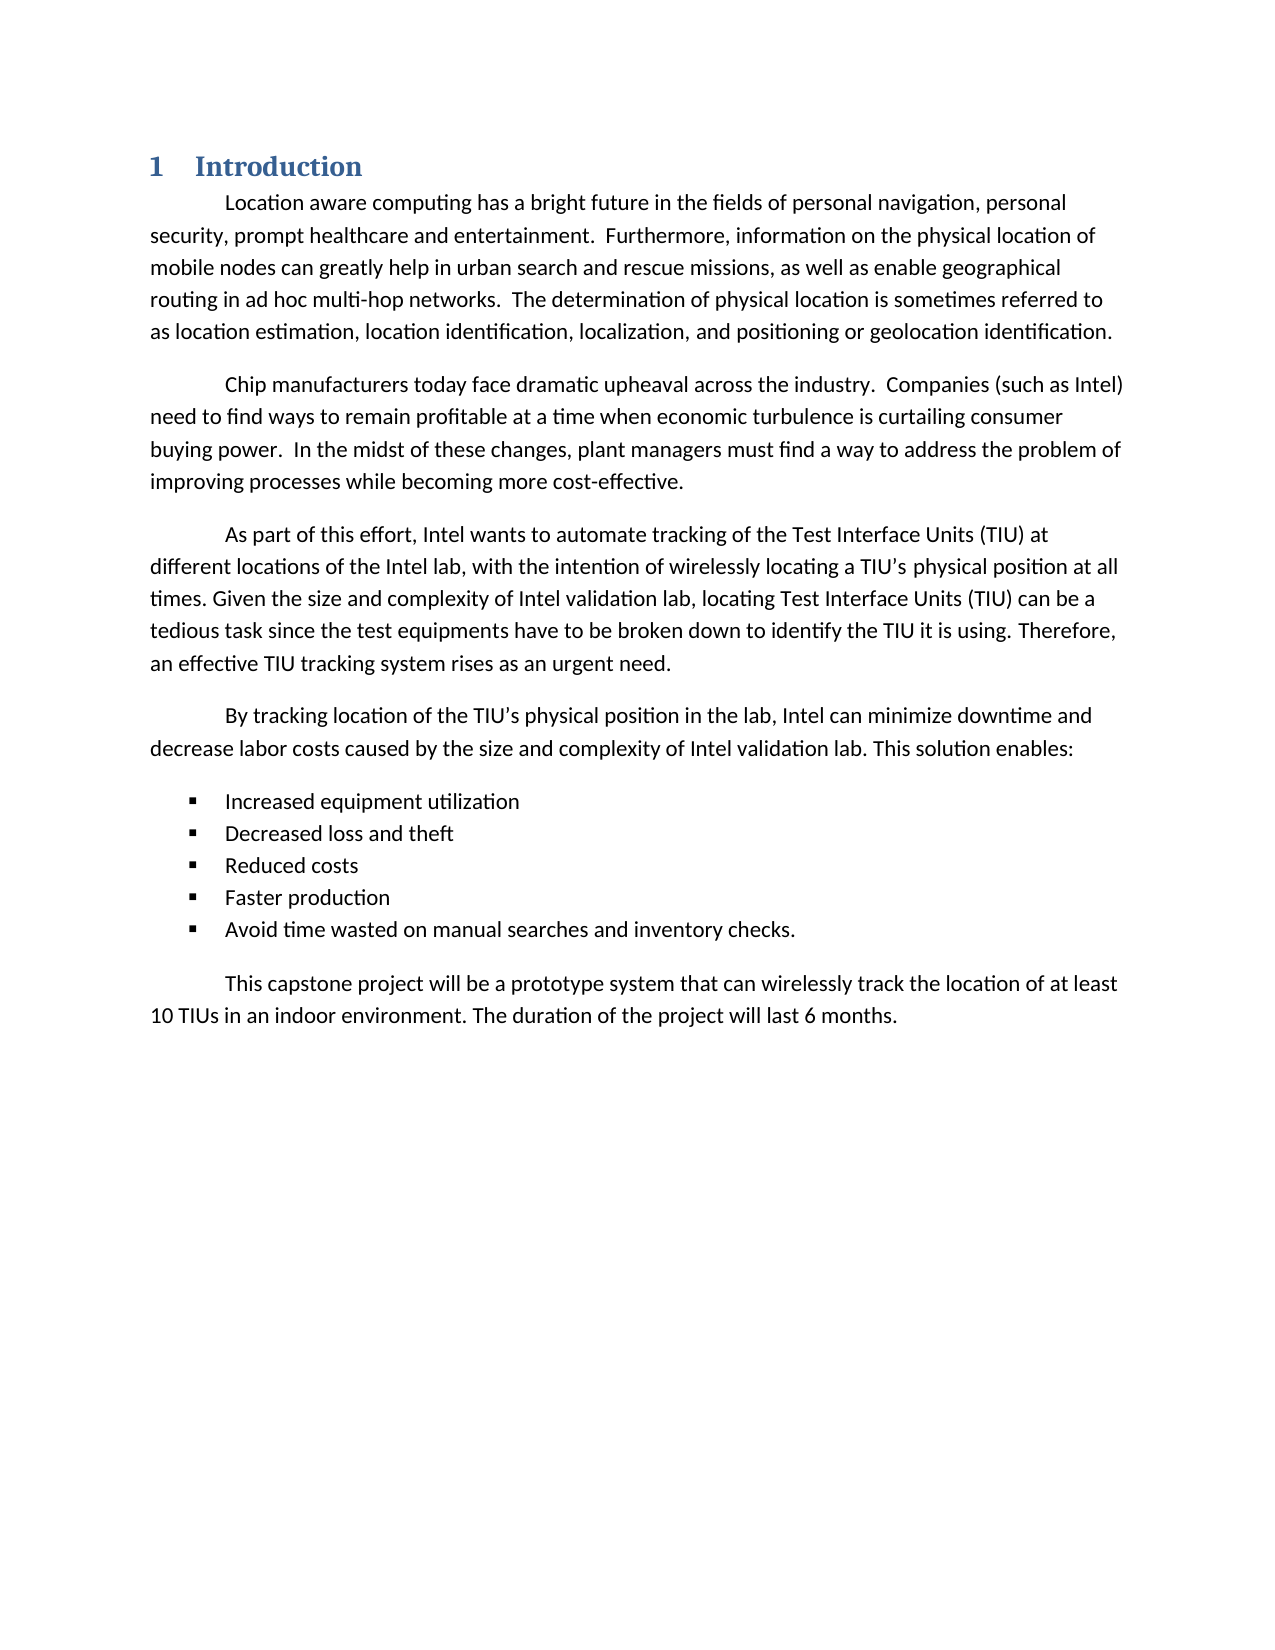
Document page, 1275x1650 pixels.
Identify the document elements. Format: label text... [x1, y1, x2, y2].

text Location aware computing has a bright future in the fields of personal navigation, personal security, prompt healthcare and entertainment. Furthermore, information on the physical location of mobile nodes can greatly help in urban search and rescue missions, as well as enable geographical routing in ad hoc multi-hop networks. The determination of physical location is sometimes referred to as location estimation, location identification, localization, and positioning or geolocation identification. [150, 188, 1125, 345]
text Chip manufacturers today face dramatic upheaval across the industry. Companies (such as Intel) need to find ways to remain profitable at a time when economic turbulence is curtailing consumer buying power. In the midst of these changes, plant managers must find a way to address the problem of improving processes while becoming more cost-effective. [150, 370, 1125, 495]
text This capstone project will be a prototype system that can wirelessly track the location of at least 10 TIUs in an indoor environment. The duration of the project will last 6 months. [150, 969, 1125, 1029]
list Decreased loss and theft [187, 819, 1125, 847]
text As part of this effort, Intel wants to automate tracking of the Test Interface Units (TIU) at different locations of the Intel lab, with the intention of wirelessly locating a TIU’s physical position at all times. Given the size and complexity of Intel validation lab, locating Test Interface Units (TIU) can be a tedious task since the test equipments have to be broken down to identify the TIU it is using. Therefore, an effective TIU tracking system rises as an urgent need. [150, 520, 1125, 677]
list Faster production [187, 883, 1125, 911]
text By tracking location of the TIU’s physical position in the lab, Intel can minimize downtime and decrease labor costs caused by the size and complexity of Intel validation lab. This solution enables: [150, 702, 1125, 762]
subtitle Introduction [150, 150, 1125, 183]
list Increased equipment utilization [187, 787, 1125, 815]
list Reduced costs [187, 851, 1125, 879]
list Avoid time wasted on manual searches and inventory checks. [187, 916, 1125, 944]
